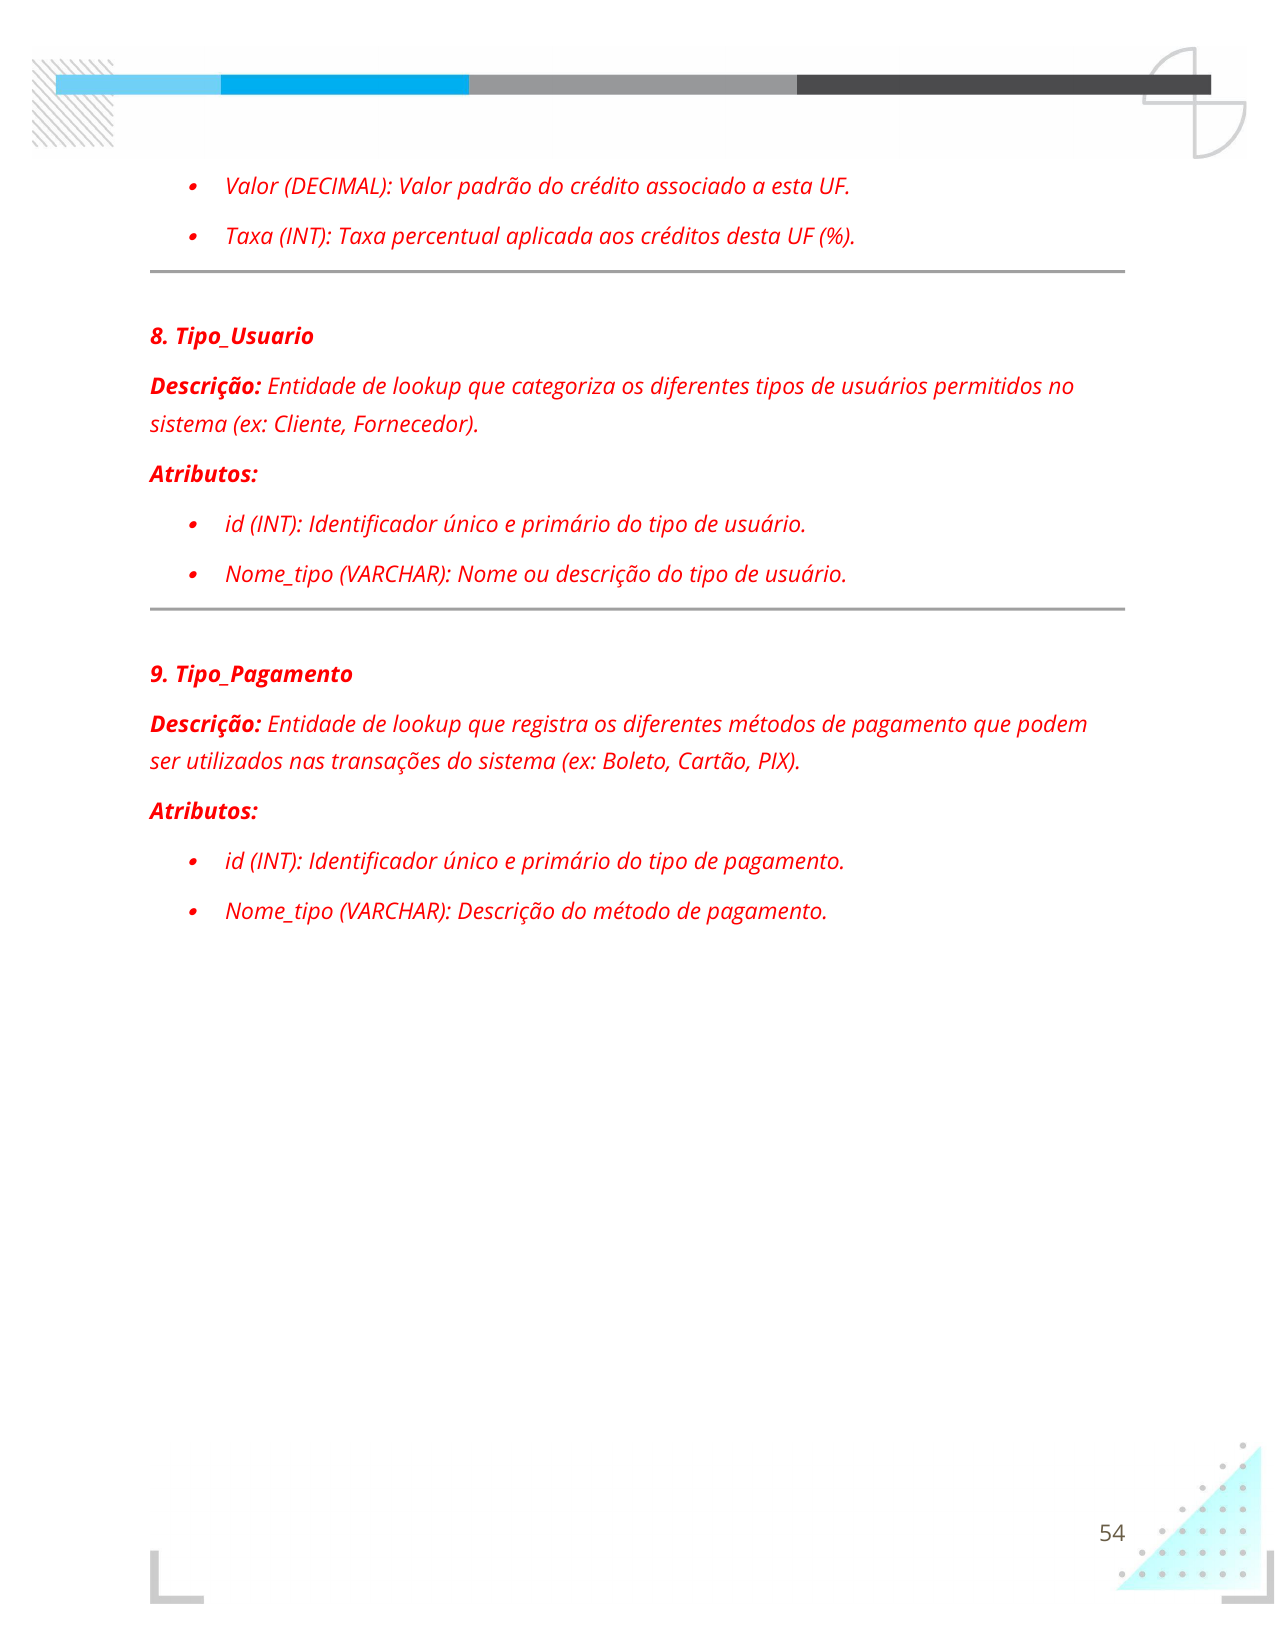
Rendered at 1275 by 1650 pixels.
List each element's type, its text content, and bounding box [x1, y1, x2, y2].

list Nome_tipo (VARCHAR): Descrição do método de pagamento. [187, 895, 1125, 926]
text Atributos: [150, 457, 1125, 489]
text Descrição: Entidade de lookup que categoriza os diferentes tipos de usuários permitidos no sistema (ex: Cliente, Fornecedor). [150, 370, 1125, 439]
text 9. Tipo_Pagamento [150, 657, 1125, 689]
text Atributos: [150, 795, 1125, 826]
list Taxa (INT): Taxa percentual aplicada aos créditos desta UF (%). [187, 220, 1125, 251]
picture [150, 1442, 1275, 1604]
picture [31, 46, 1247, 159]
text Descrição: Entidade de lookup que registra os diferentes métodos de pagamento que podem ser utilizados nas transações do sistema (ex: Boleto, Cartão, PIX). [150, 707, 1125, 776]
list Nome_tipo (VARCHAR): Nome ou descrição do tipo de usuário. [187, 557, 1125, 589]
text 8. Tipo_Usuario [150, 320, 1125, 351]
list id (INT): Identificador único e primário do tipo de pagamento. [187, 845, 1125, 876]
list id (INT): Identificador único e primário do tipo de usuário. [187, 507, 1125, 539]
list Valor (DECIMAL): Valor padrão do crédito associado a esta UF. [187, 170, 1125, 201]
